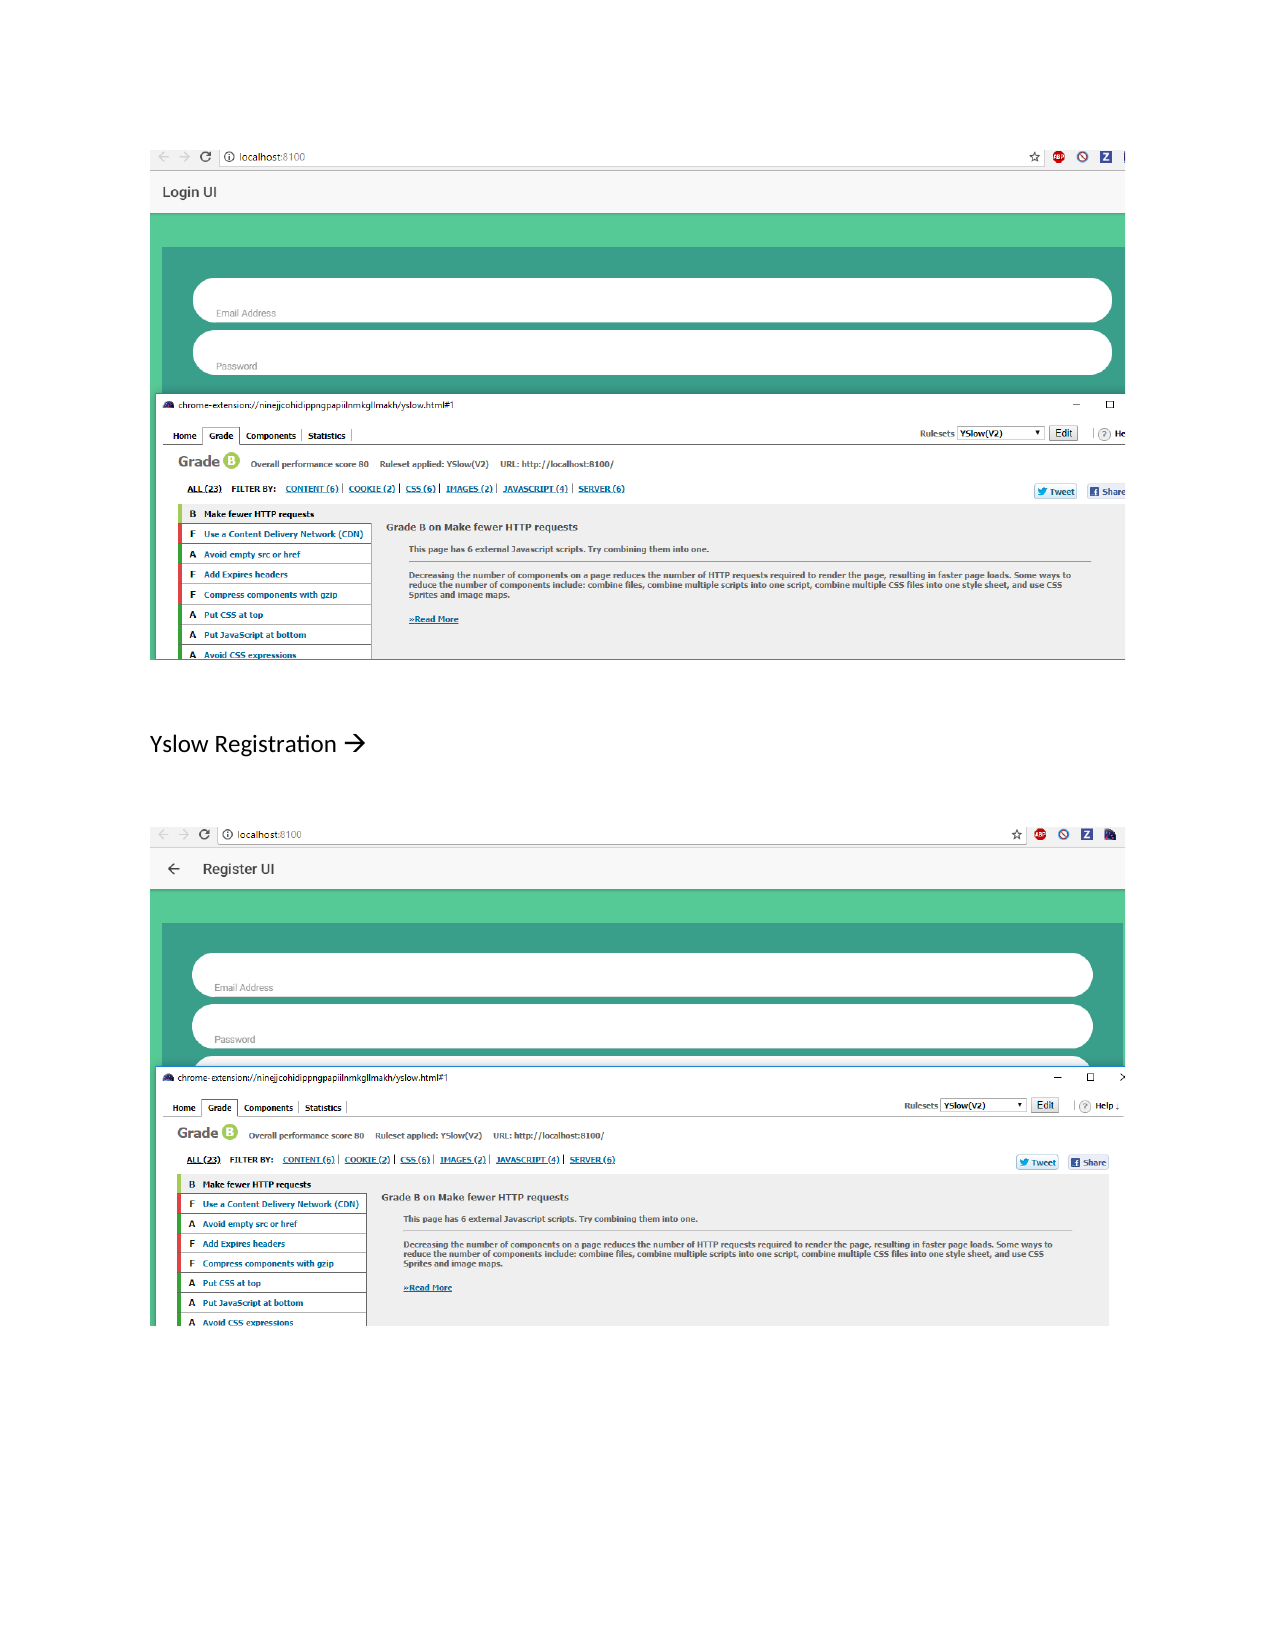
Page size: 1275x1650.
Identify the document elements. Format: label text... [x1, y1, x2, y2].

picture [150, 150, 1125, 660]
picture [150, 827, 1125, 1326]
text Yslow Registration [150, 728, 1125, 758]
